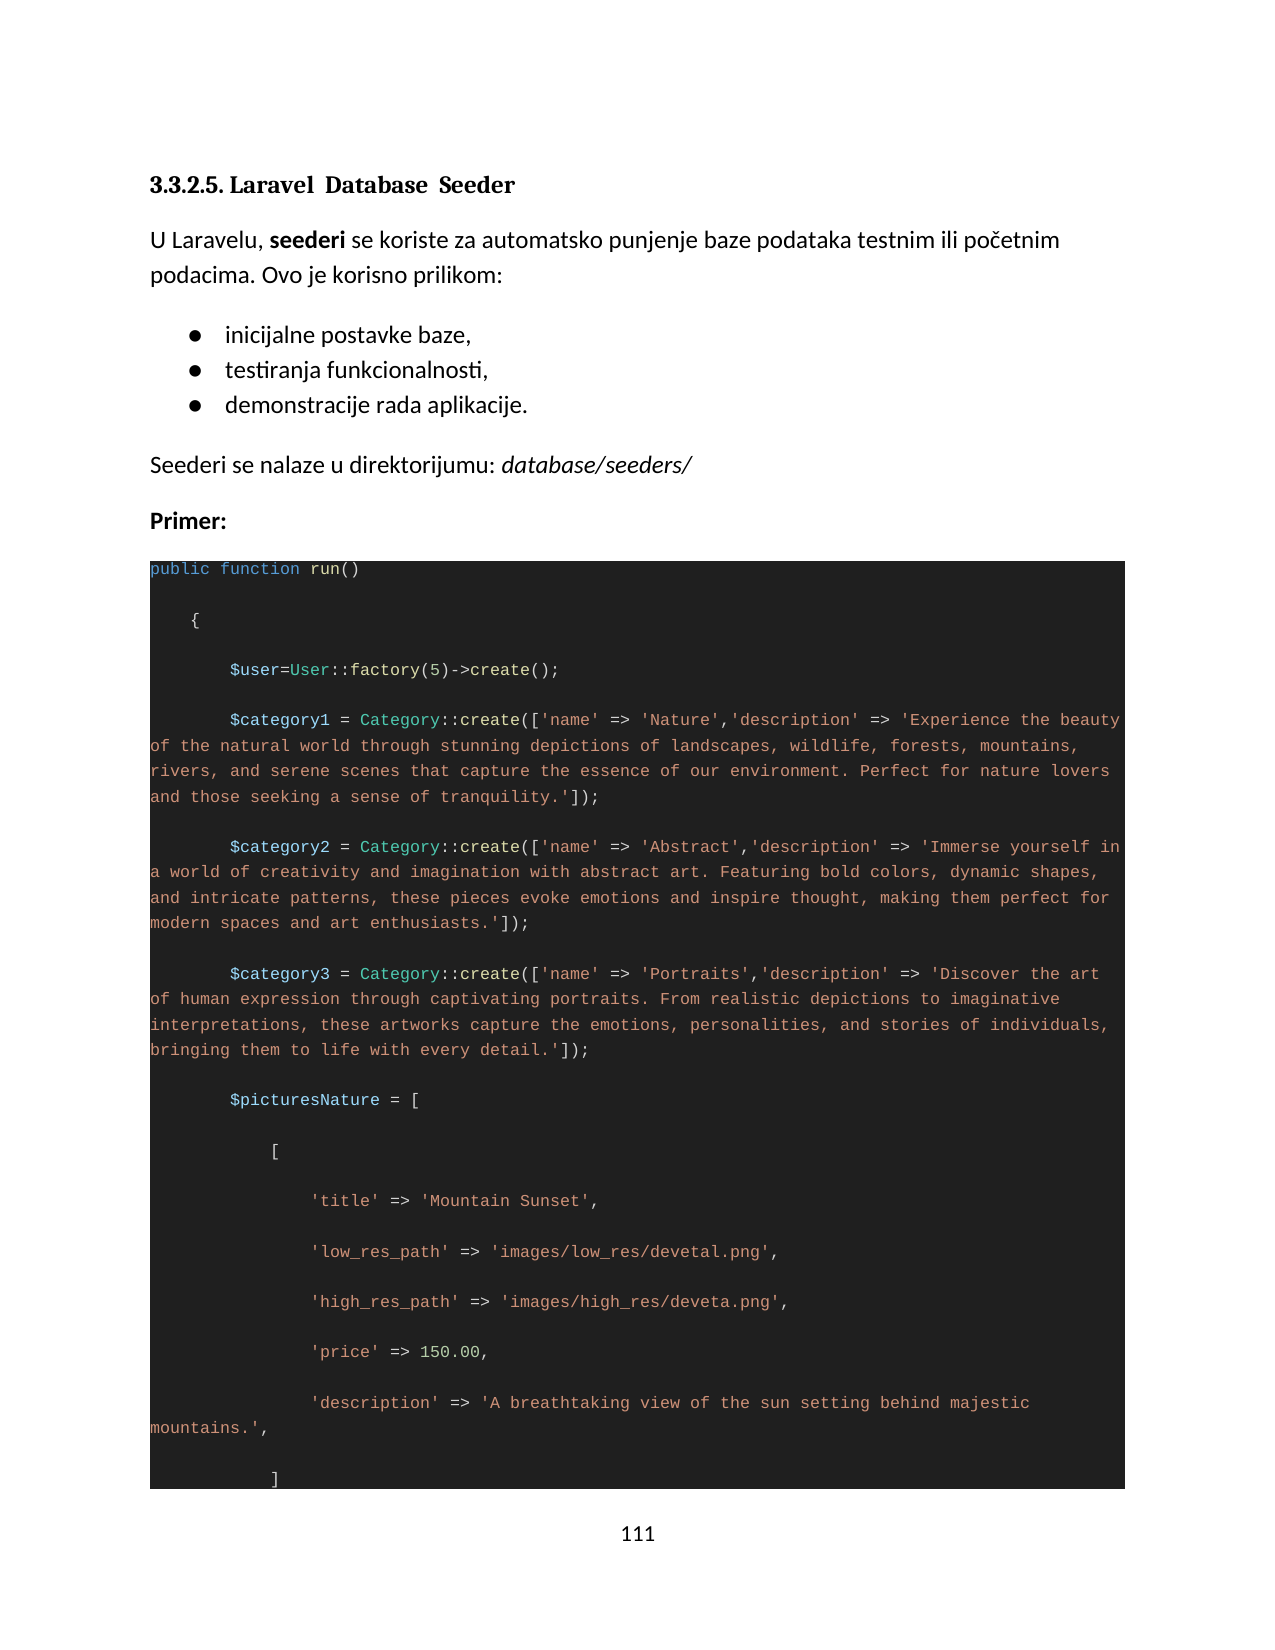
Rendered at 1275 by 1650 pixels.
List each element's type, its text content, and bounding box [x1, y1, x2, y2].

text 'price' => 150.00, [150, 1344, 1125, 1363]
text $category3 = Category::create(['name' => 'Portraits','description' => 'Discover the art of human expression through captivating portraits. From realistic depictions to imaginative interpretations, these artworks capture the emotions, personalities, and stories of individuals, bringing them to life with every detail.']); [150, 965, 1125, 1060]
text 'title' => 'Mountain Sunset', [150, 1193, 1125, 1212]
text 'high_res_path' => 'images/high_res/deveta.png', [150, 1293, 1125, 1312]
text 'low_res_path' => 'images/low_res/devetal.png', [150, 1243, 1125, 1262]
list testiranja funkcionalnosti, [187, 354, 1125, 385]
text public function run() [150, 561, 1125, 579]
text [ [150, 1142, 1125, 1161]
text $category2 = Category::create(['name' => 'Abstract','description' => 'Immerse yourself in a world of creativity and imagination with abstract art. Featuring bold colors, dynamic shapes, and intricate patterns, these pieces evoke emotions and inspire thought, making them perfect for modern spaces and art enthusiasts.']); [150, 838, 1125, 934]
text ] [150, 1470, 1125, 1489]
list demonstracije rada aplikacije. [187, 389, 1125, 420]
list inicijalne postavke baze, [187, 319, 1125, 350]
subtitle 3.3.2.5. Laravel Database Seeder [150, 171, 1125, 199]
text { [150, 611, 1125, 630]
text U Laravelu, seederi se koriste za automatsko punjenje baze podataka testnim ili početnim podacima. Ovo je korisno prilikom: [150, 224, 1125, 290]
text Primer: [150, 505, 1125, 536]
text $user=User::factory(5)->create(); [150, 661, 1125, 680]
text Seederi se nalaze u direktorijumu: database/seeders/ [150, 449, 1125, 480]
text $picturesNature = [ [150, 1092, 1125, 1111]
text 'description' => 'A breathtaking view of the sun setting behind majestic mountains.', [150, 1394, 1125, 1439]
text $category1 = Category::create(['name' => 'Nature','description' => 'Experience the beauty of the natural world through stunning depictions of landscapes, wildlife, forests, mountains, rivers, and serene scenes that capture the essence of our environment. Perfect for nature lovers and those seeking a sense of tranquility.']); [150, 712, 1125, 807]
